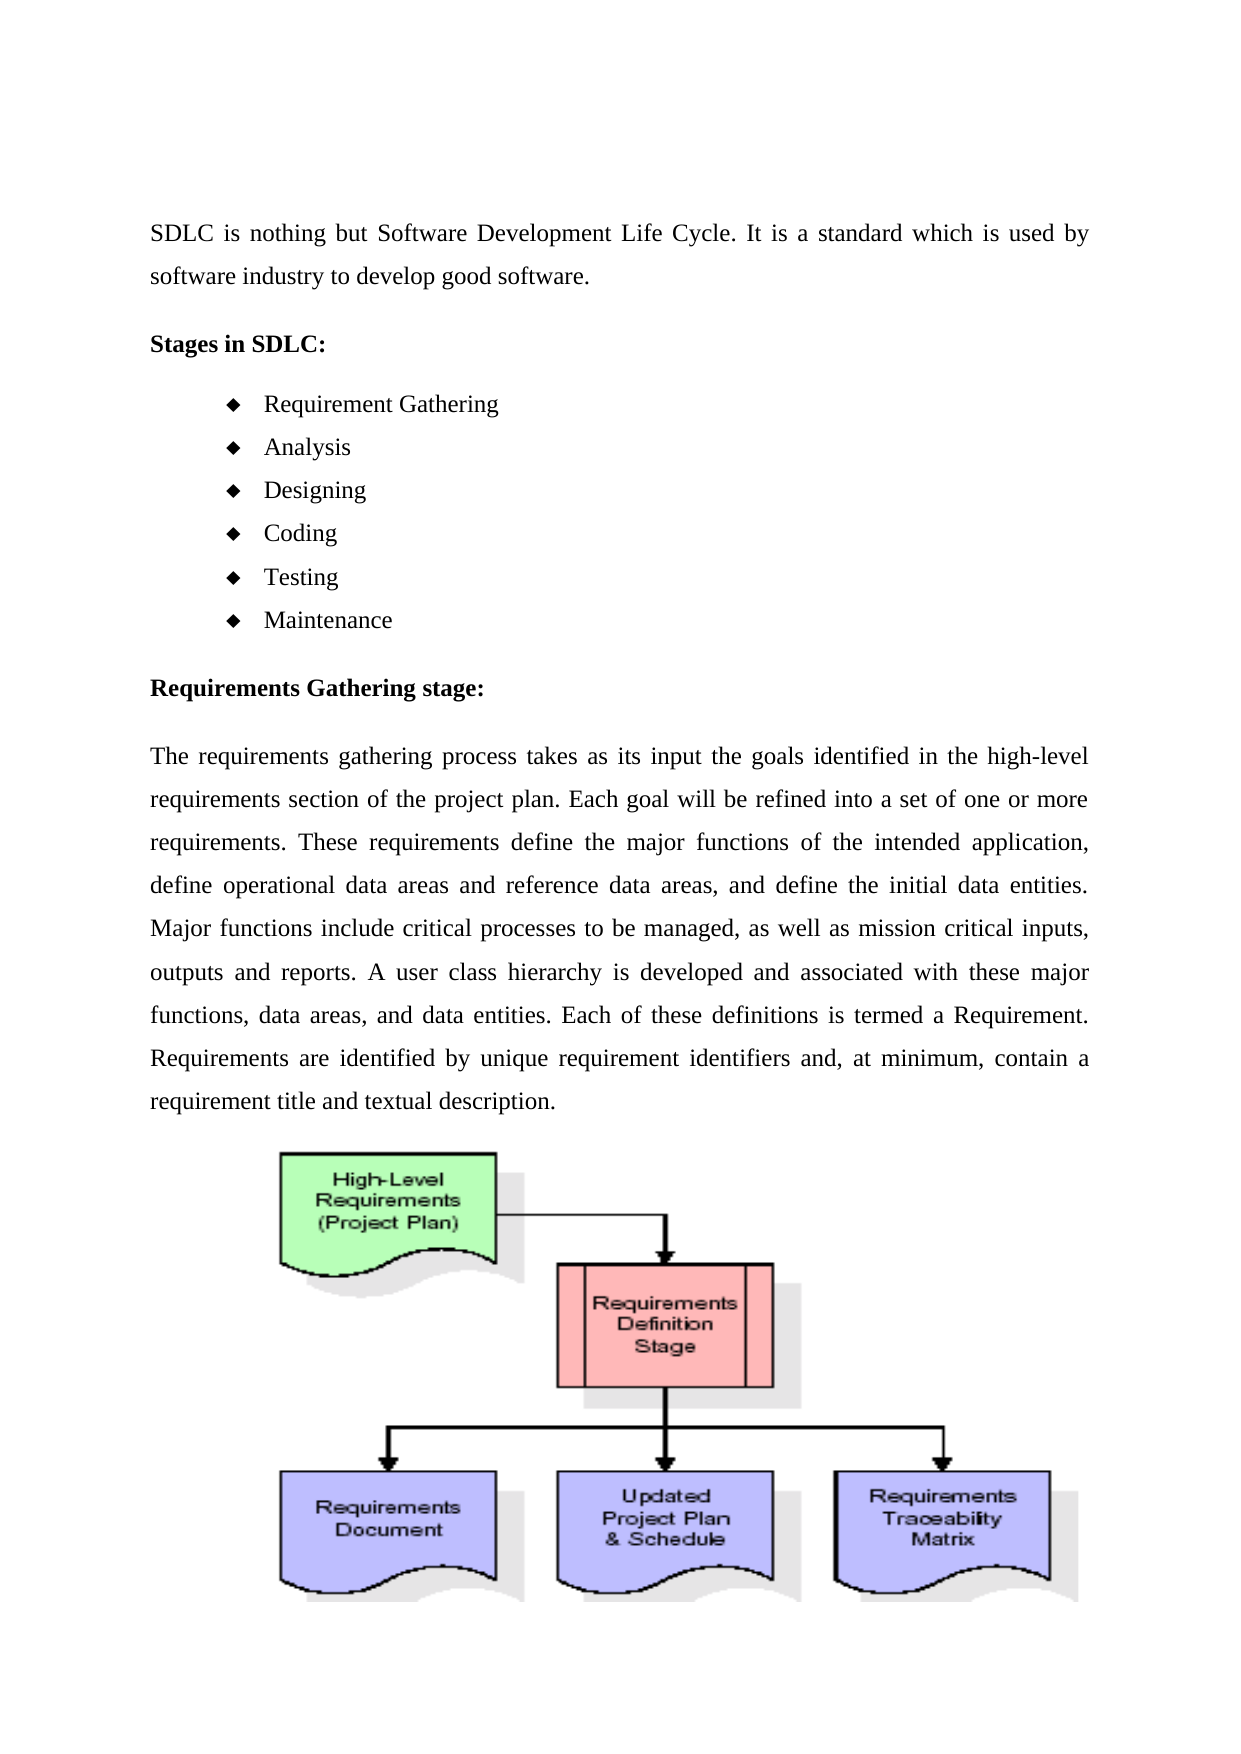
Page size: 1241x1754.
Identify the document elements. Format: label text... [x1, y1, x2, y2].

text Requirements Gathering stage: [150, 673, 1090, 702]
list Maintenance [226, 605, 1090, 633]
list Analysis [226, 432, 1090, 461]
text SDLC is nothing but Software Development Life Cycle. It is a standard which is used by software industry to develop good software. [150, 218, 1090, 290]
text The requirements gathering process takes as its input the goals identified in the high-level requirements section of the project plan. Each goal will be refined into a set of one or more requirements. These requirements define the major functions of the intended application, define operational data areas and reference data areas, and define the initial data entities. Major functions include critical processes to be managed, as well as mission critical inputs, outputs and reports. A user class hierarchy is developed and associated with these major functions, data areas, and data entities. Each of these definitions is termed a Requirement. Requirements are identified by unique requirement identifiers and, at minimum, contain a requirement title and textual description. [150, 741, 1090, 1115]
list Requirement Gathering [226, 389, 1090, 418]
picture [263, 1145, 1079, 1602]
list Testing [226, 562, 1090, 590]
list Coding [226, 518, 1090, 547]
text Stages in SDLC: [150, 329, 1090, 358]
list Designing [226, 475, 1090, 504]
